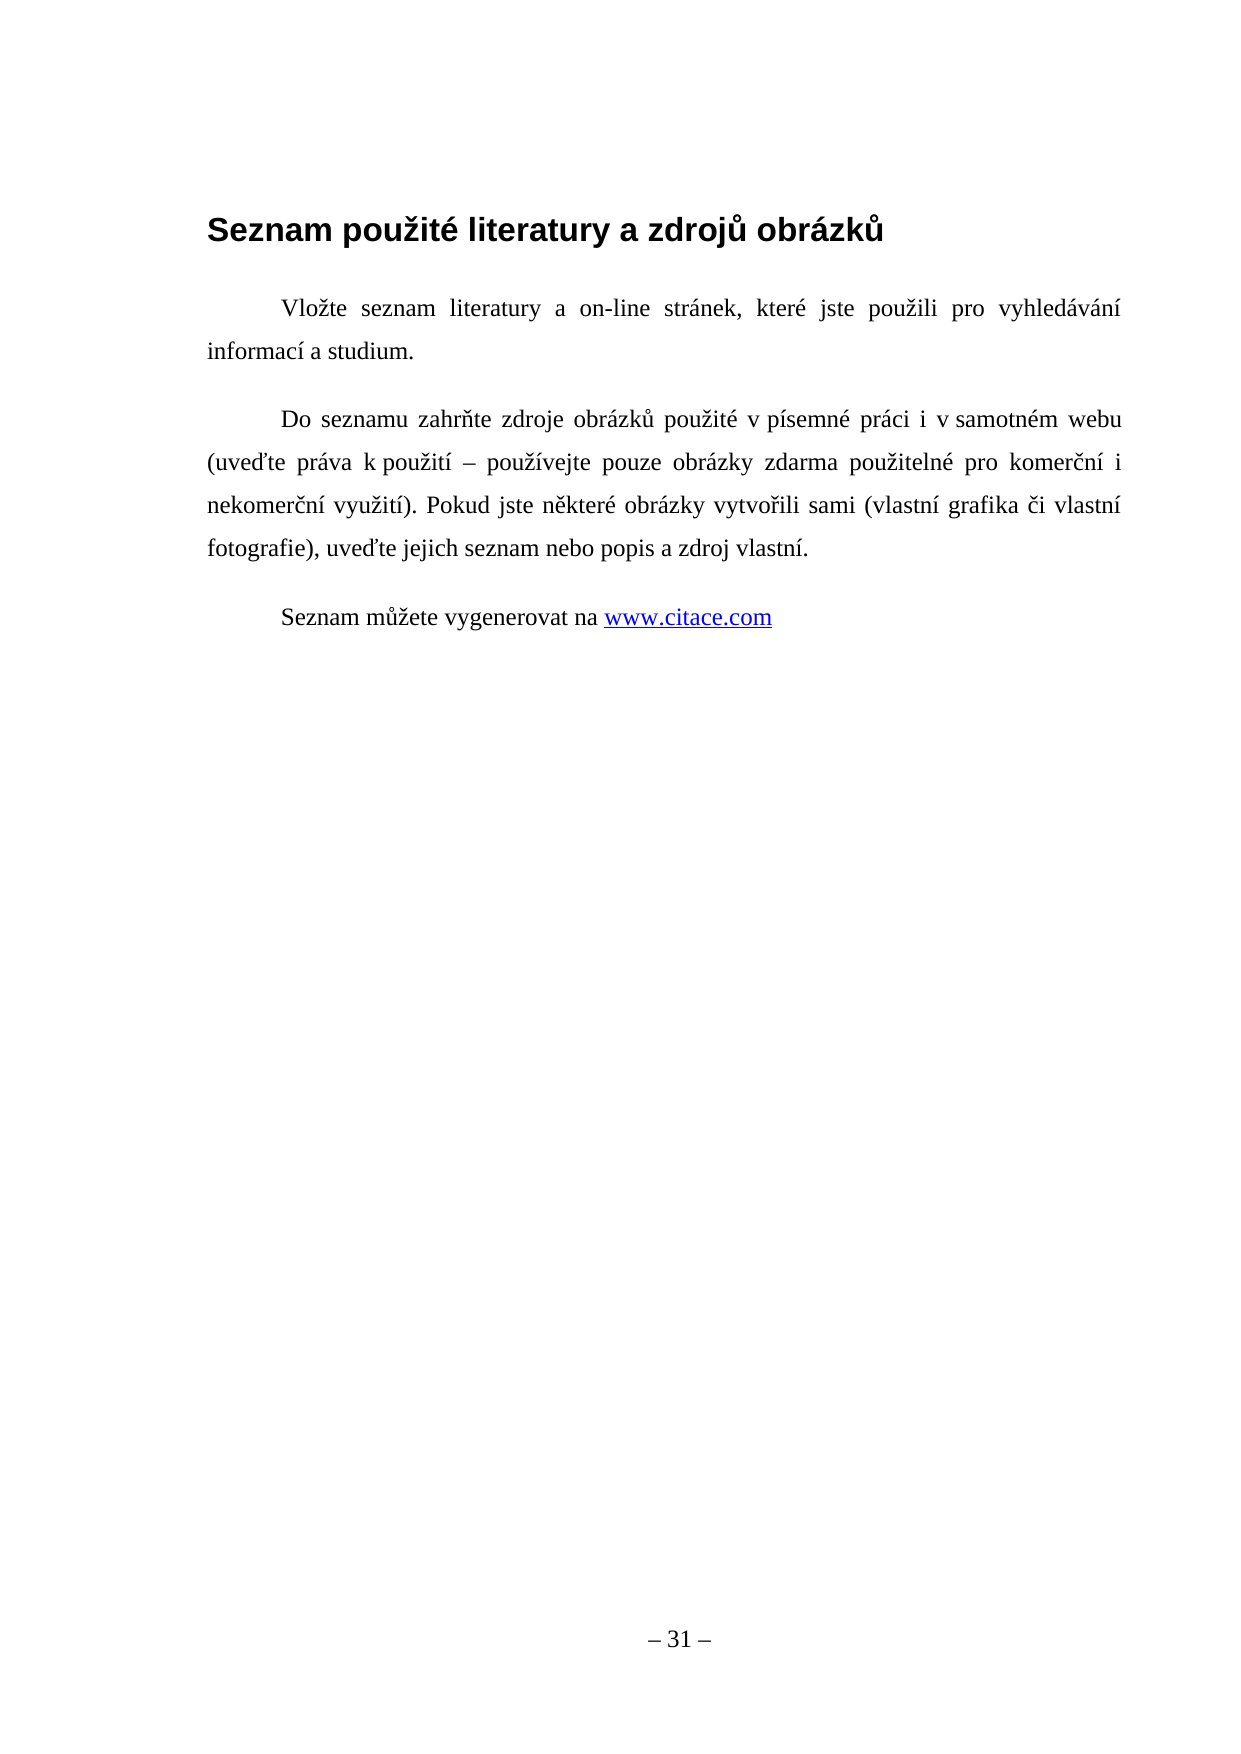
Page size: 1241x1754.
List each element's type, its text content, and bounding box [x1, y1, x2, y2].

text Do seznamu zahrňte zdroje obrázků použité v písemné práci i v samotném webu (uveďte práva k použití – používejte pouze obrázky zdarma použitelné pro komerční i nekomerční využití). Pokud jste některé obrázky vytvořili sami (vlastní grafika či vlastní fotografie), uveďte jejich seznam nebo popis a zdroj vlastní. [207, 404, 1122, 562]
text Vložte seznam literatury a on-line stránek, které jste použili pro vyhledávání informací a studium. [207, 293, 1122, 365]
subtitle Seznam použité literatury a zdrojů obrázků [207, 210, 1122, 249]
text Seznam můžete vygenerovat na www.citace.com [207, 602, 1122, 630]
